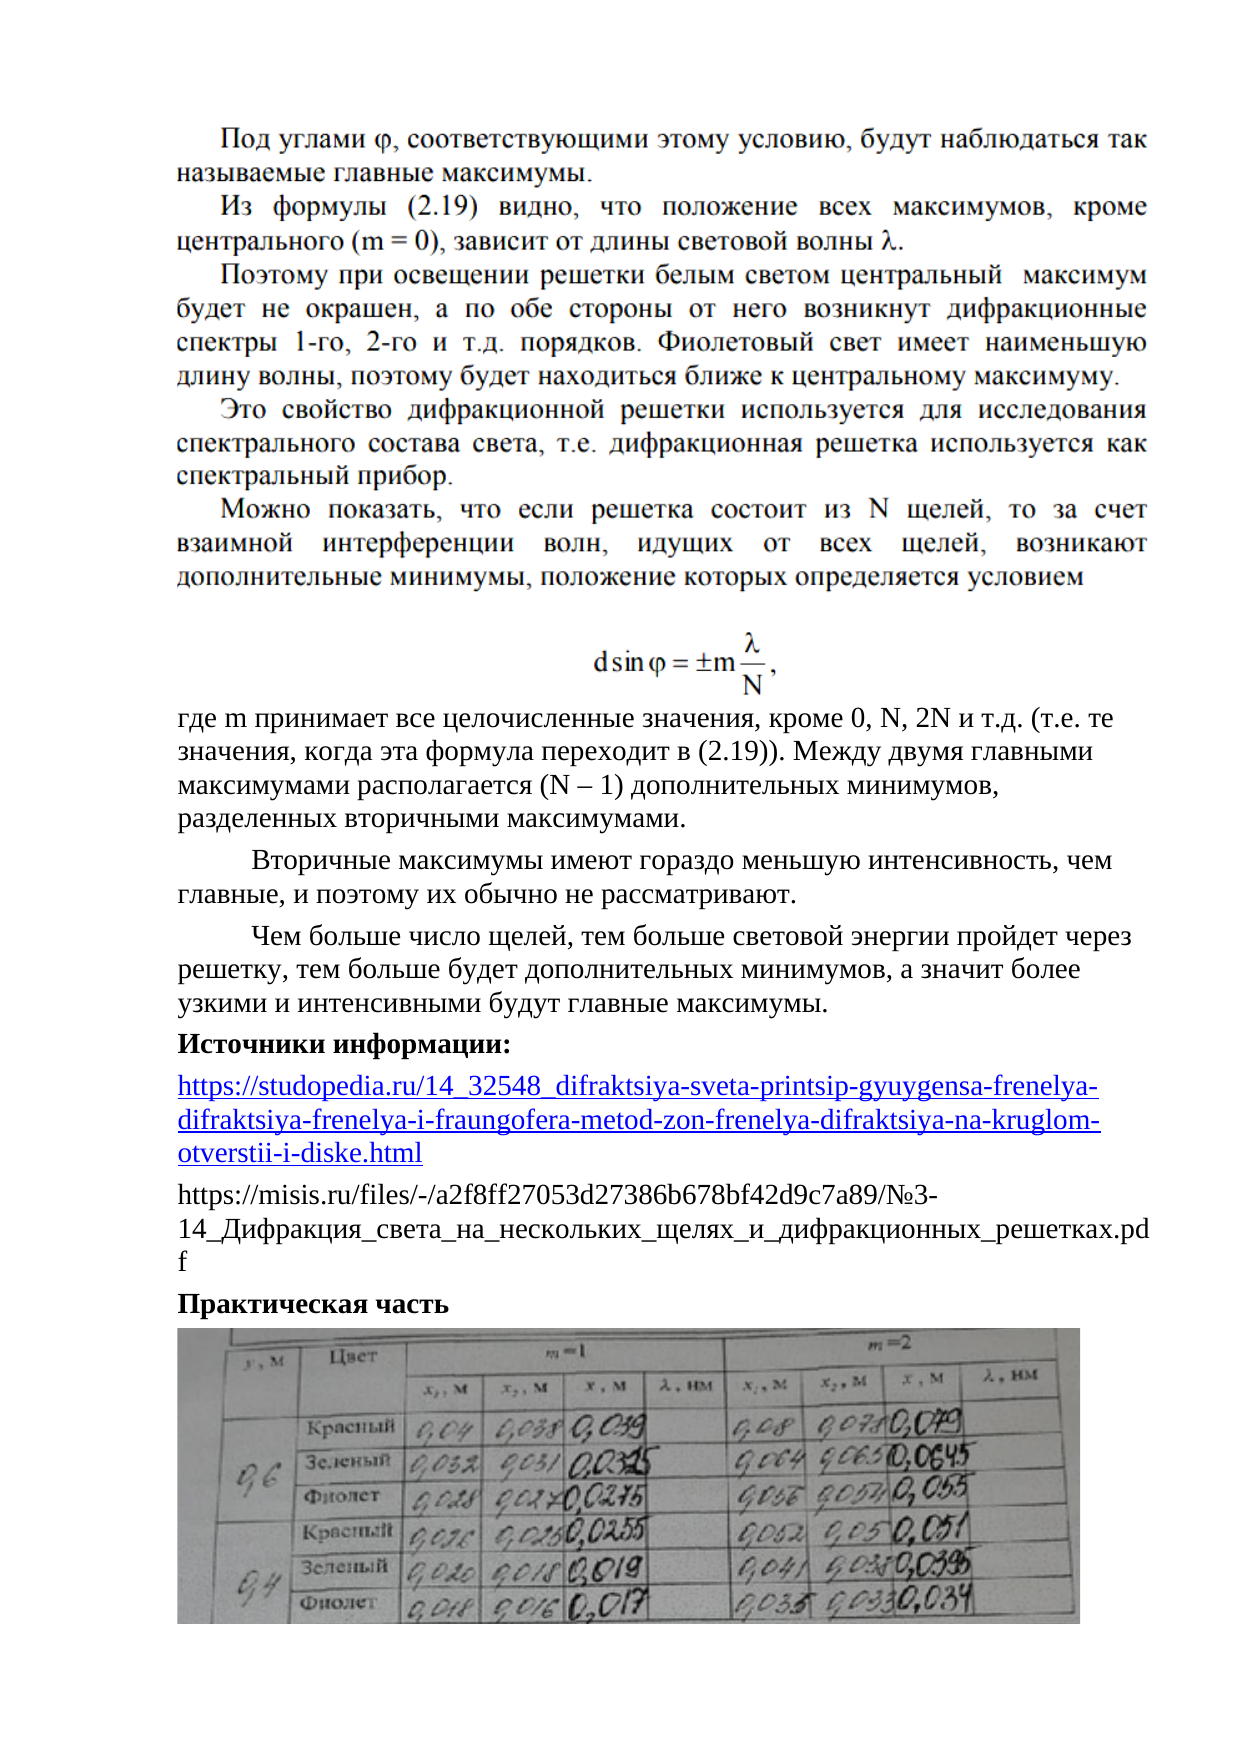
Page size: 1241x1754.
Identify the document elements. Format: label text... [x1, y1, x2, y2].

text https://studopedia.ru/14_32548_difraktsiya-sveta-printsip-gyuygensa-frenelya-difraktsiya-frenelya-i-fraungofera-metod-zon-frenelya-difraktsiya-na-kruglom-otverstii-i-diske.html [177, 1068, 1152, 1169]
text Вторичные максимумы имеют гораздо меньшую интенсивность, чем главные, и поэтому их обычно не рассматривают. [177, 842, 1152, 909]
text Источники информации: [177, 1027, 1152, 1060]
text Чем больше число щелей, тем больше световой энергии пройдет через решетку, тем больше будет дополнительных минимумов, а значит более узкими и интенсивными будут главные максимумы. [177, 918, 1152, 1018]
text где m принимает все целочисленные значения, кроме 0, N, 2N и т.д. (т.е. те значения, когда эта формула переходит в (2.19)). Между двумя главными максимумами располагается (N – 1) дополнительных минимумов, разделенных вторичными максимумами. [177, 700, 1152, 834]
text Практическая часть [177, 1286, 1152, 1320]
text https://misis.ru/files/-/a2f8ff27053d27386b678bf42d9c7a89/№3-14_Дифракция_света_на_нескольких_щелях_и_дифракционных_решетках.pdf [177, 1177, 1152, 1278]
picture [177, 1328, 1081, 1624]
